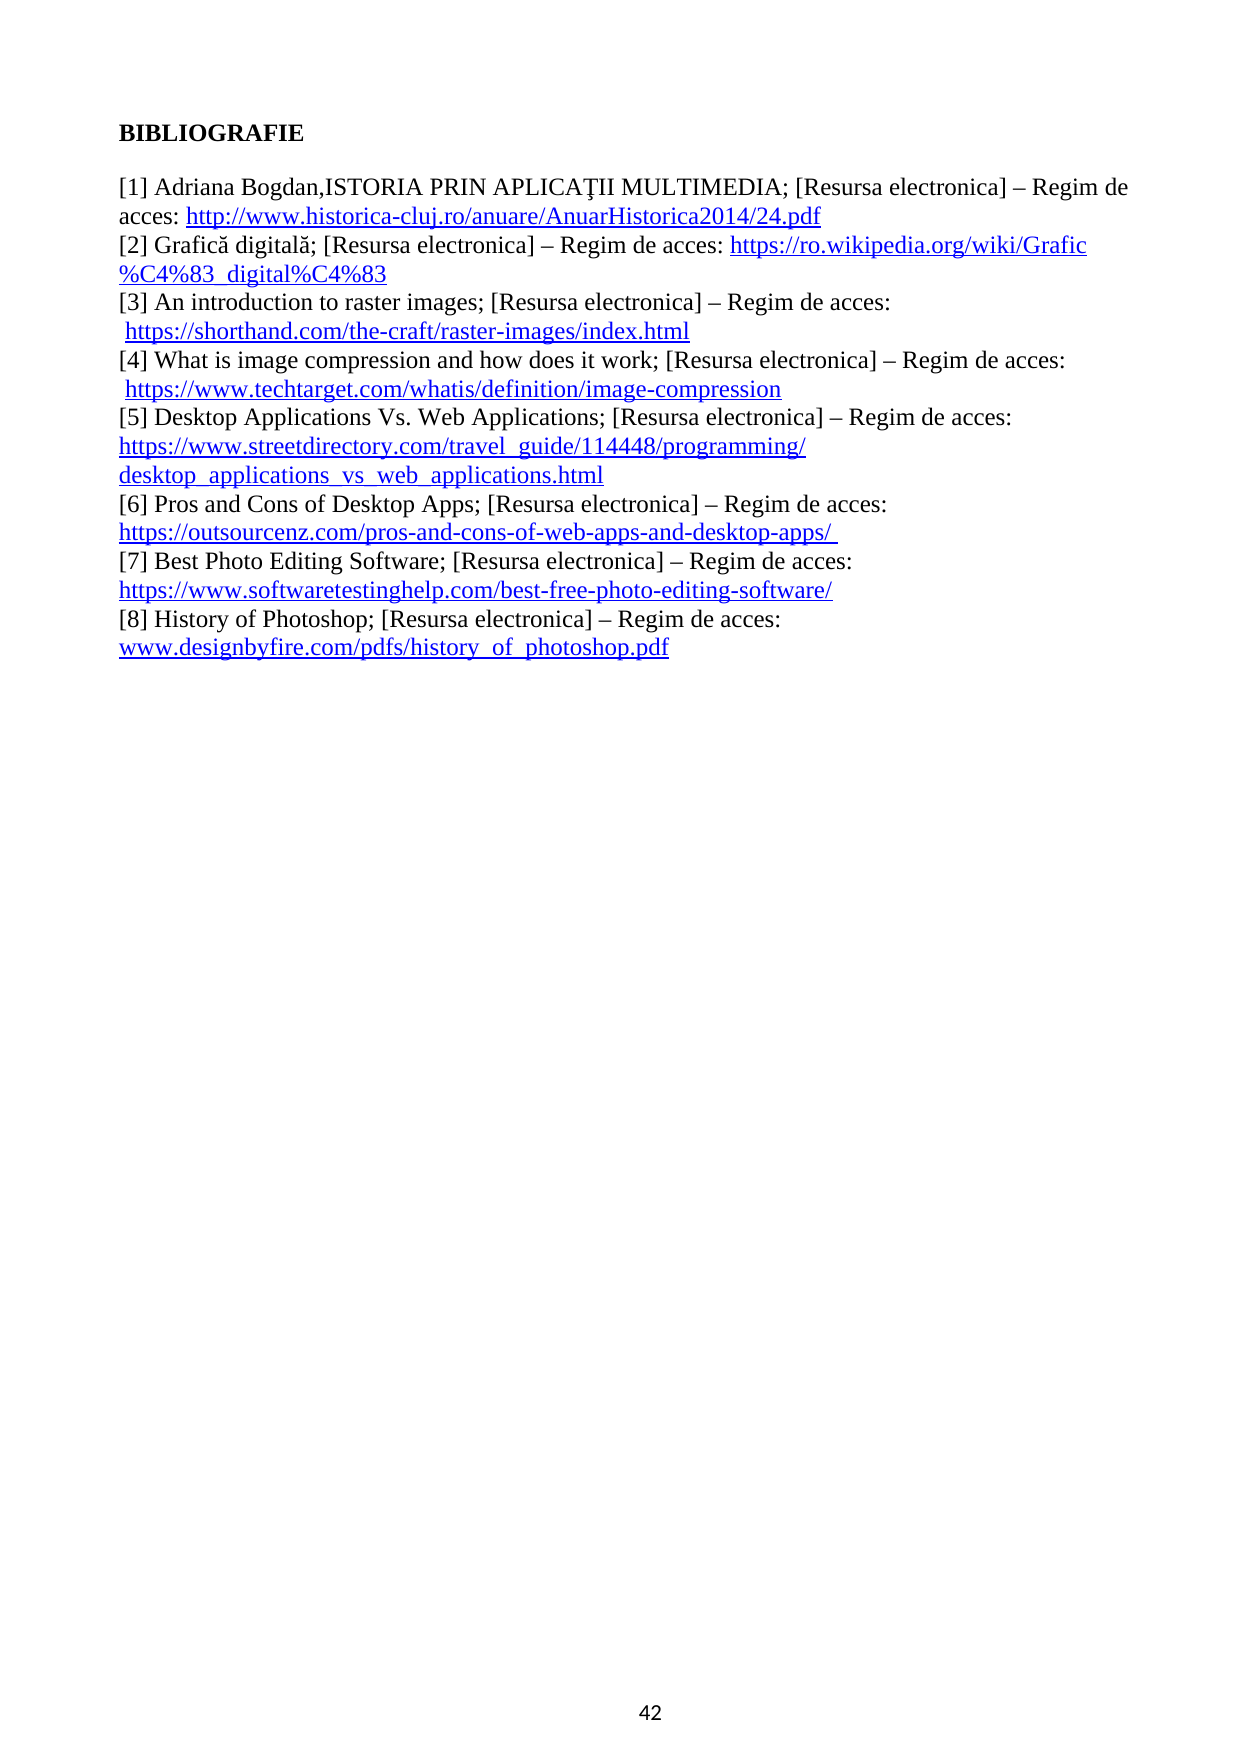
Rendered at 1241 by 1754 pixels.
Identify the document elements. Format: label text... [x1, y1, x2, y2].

text [8] History of Photoshop; [Resursa electronica] – Regim de acces: www.designbyfire.com/pdfs/history_of_photoshop.pdf [118, 604, 1182, 661]
text [5] Desktop Applications Vs. Web Applications; [Resursa electronica] – Regim de acces: [118, 402, 1182, 431]
text [1] Adriana Bogdan,ISTORIA PRIN APLICAŢII MULTIMEDIA; [Resursa electronica] – Regim de acces: http://www.historica-cluj.ro/anuare/AnuarHistorica2014/24.pdf [118, 172, 1182, 230]
text [7] Best Photo Editing Software; [Resursa electronica] – Regim de acces: [118, 546, 1182, 575]
text [2] Grafică digitală; [Resursa electronica] – Regim de acces: https://ro.wikipedia.org/wiki/Grafic%C4%83_digital%C4%83 [118, 230, 1182, 287]
text https://outsourcenz.com/pros-and-cons-of-web-apps-and-desktop-apps/ [118, 517, 1182, 546]
text [4] What is image compression and how does it work; [Resursa electronica] – Regim de acces: [118, 345, 1182, 374]
text BIBLIOGRAFIE [118, 118, 1182, 147]
text https://www.techtarget.com/whatis/definition/image-compression [118, 374, 1182, 402]
text https://www.softwaretestinghelp.com/best-free-photo-editing-software/ [118, 575, 1182, 604]
text https://www.streetdirectory.com/travel_guide/114448/programming/desktop_applications_vs_web_applications.html [118, 431, 1182, 489]
text [3] An introduction to raster images; [Resursa electronica] – Regim de acces: [118, 287, 1182, 316]
text [6] Pros and Cons of Desktop Apps; [Resursa electronica] – Regim de acces: [118, 489, 1182, 517]
text https://shorthand.com/the-craft/raster-images/index.html [118, 316, 1182, 345]
